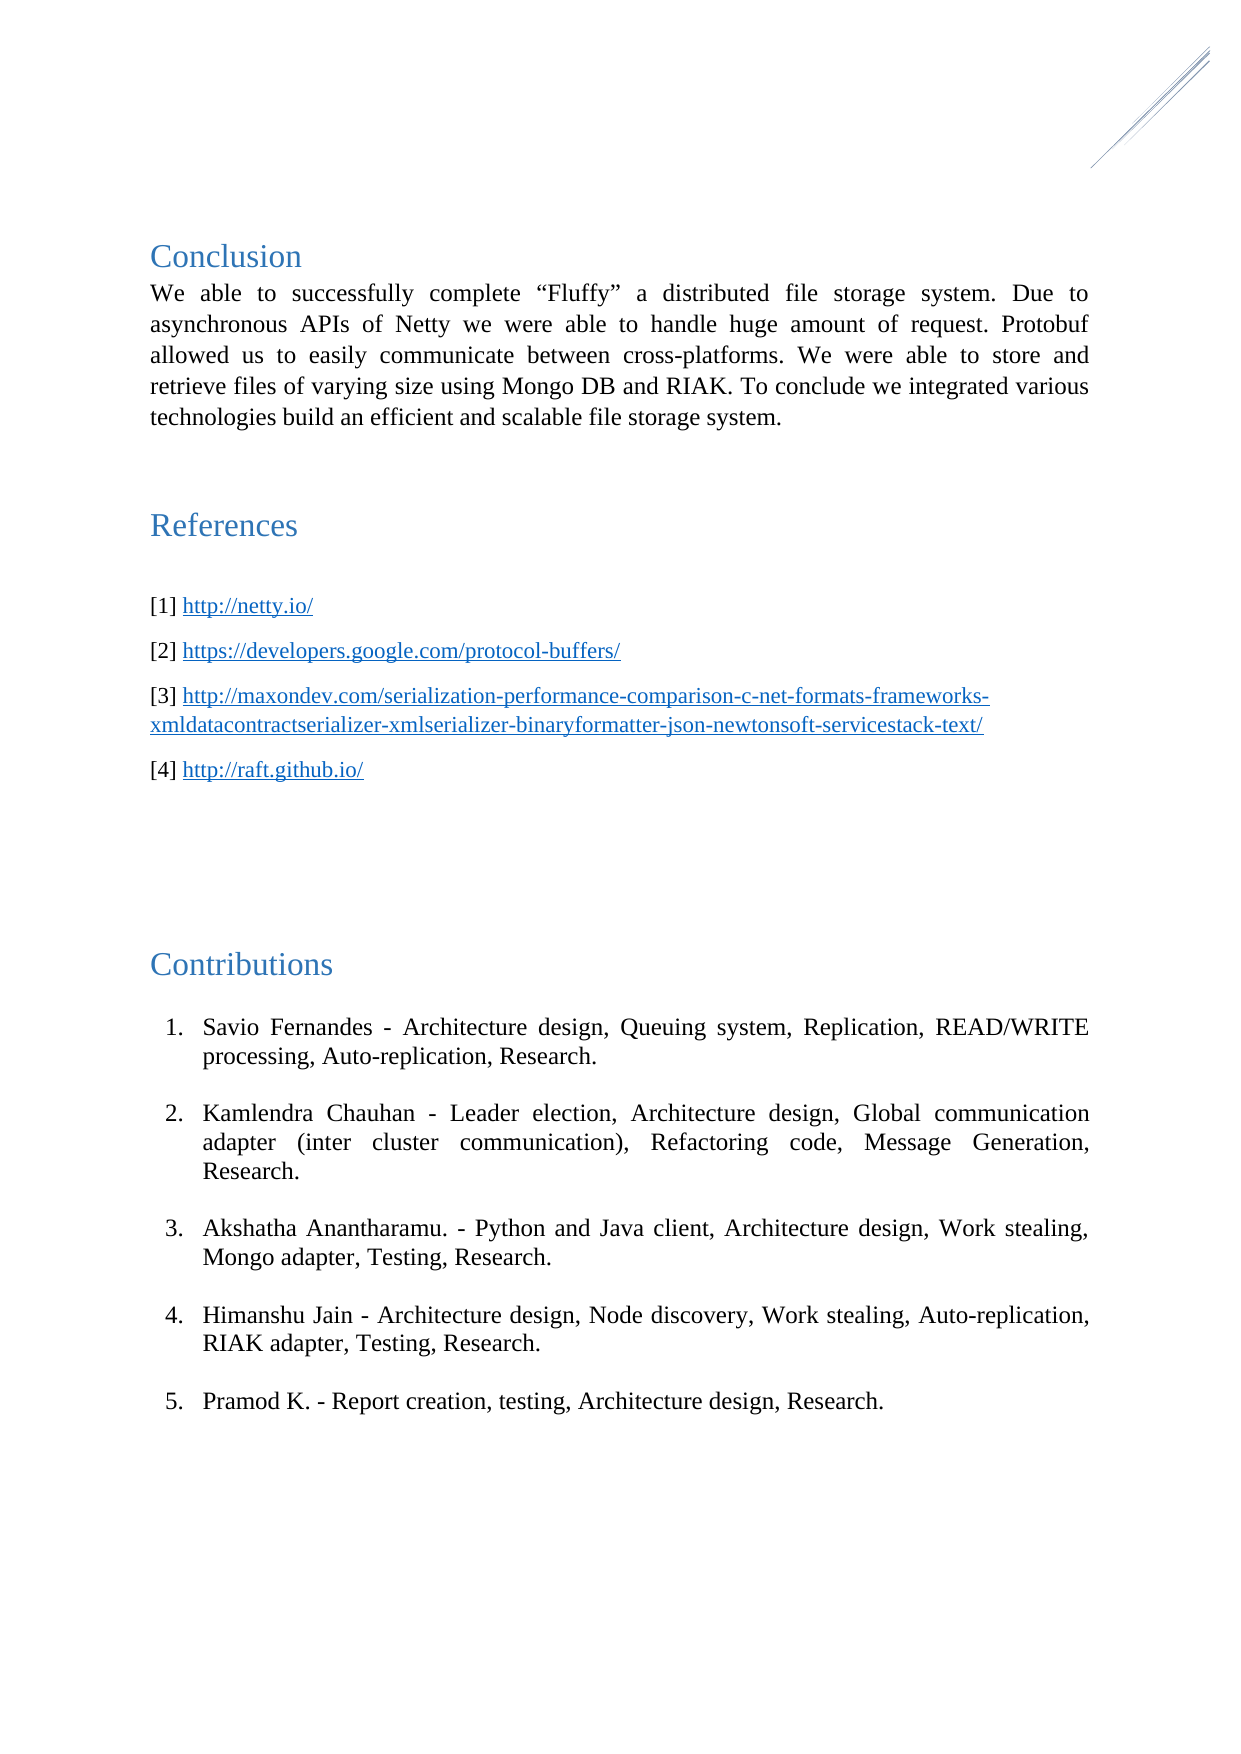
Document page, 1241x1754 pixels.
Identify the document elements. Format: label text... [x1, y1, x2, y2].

list Kamlendra Chauhan - Leader election, Architecture design, Global communication adapter (inter cluster communication), Refactoring code, Message Generation, Research. [165, 1098, 1090, 1185]
text [3] http://maxondev.com/serialization-performance-comparison-c-net-formats-frameworks-xmldatacontractserializer-xmlserializer-binaryformatter-json-newtonsoft-servicestack-text/ [150, 682, 1090, 737]
text [1] http://netty.io/ [150, 592, 1090, 618]
list Akshatha Anantharamu. - Python and Java client, Architecture design, Work stealing, Mongo adapter, Testing, Research. [165, 1213, 1090, 1271]
text [2] https://developers.google.com/protocol-buffers/ [150, 637, 1090, 663]
list Savio Fernandes - Architecture design, Queuing system, Replication, READ/WRITE processing, Auto-replication, Research. [165, 1012, 1090, 1070]
subtitle Contributions [150, 944, 1090, 983]
text [4] http://raft.github.io/ [150, 756, 1090, 782]
list Himanshu Jain - Architecture design, Node discovery, Work stealing, Auto-replication, RIAK adapter, Testing, Research. [165, 1300, 1090, 1357]
list Pramod K. - Report creation, testing, Architecture design, Research. [165, 1386, 1090, 1415]
subtitle Conclusion [150, 236, 1090, 274]
text We able to successfully complete “Fluffy” a distributed file storage system. Due to asynchronous APIs of Netty we were able to handle huge amount of request. Protobuf allowed us to easily communicate between cross-platforms. We were able to store and retrieve files of varying size using Mongo DB and RIAK. To conclude we integrated various technologies build an efficient and scalable file storage system. [150, 278, 1090, 431]
subtitle References [150, 506, 1090, 544]
